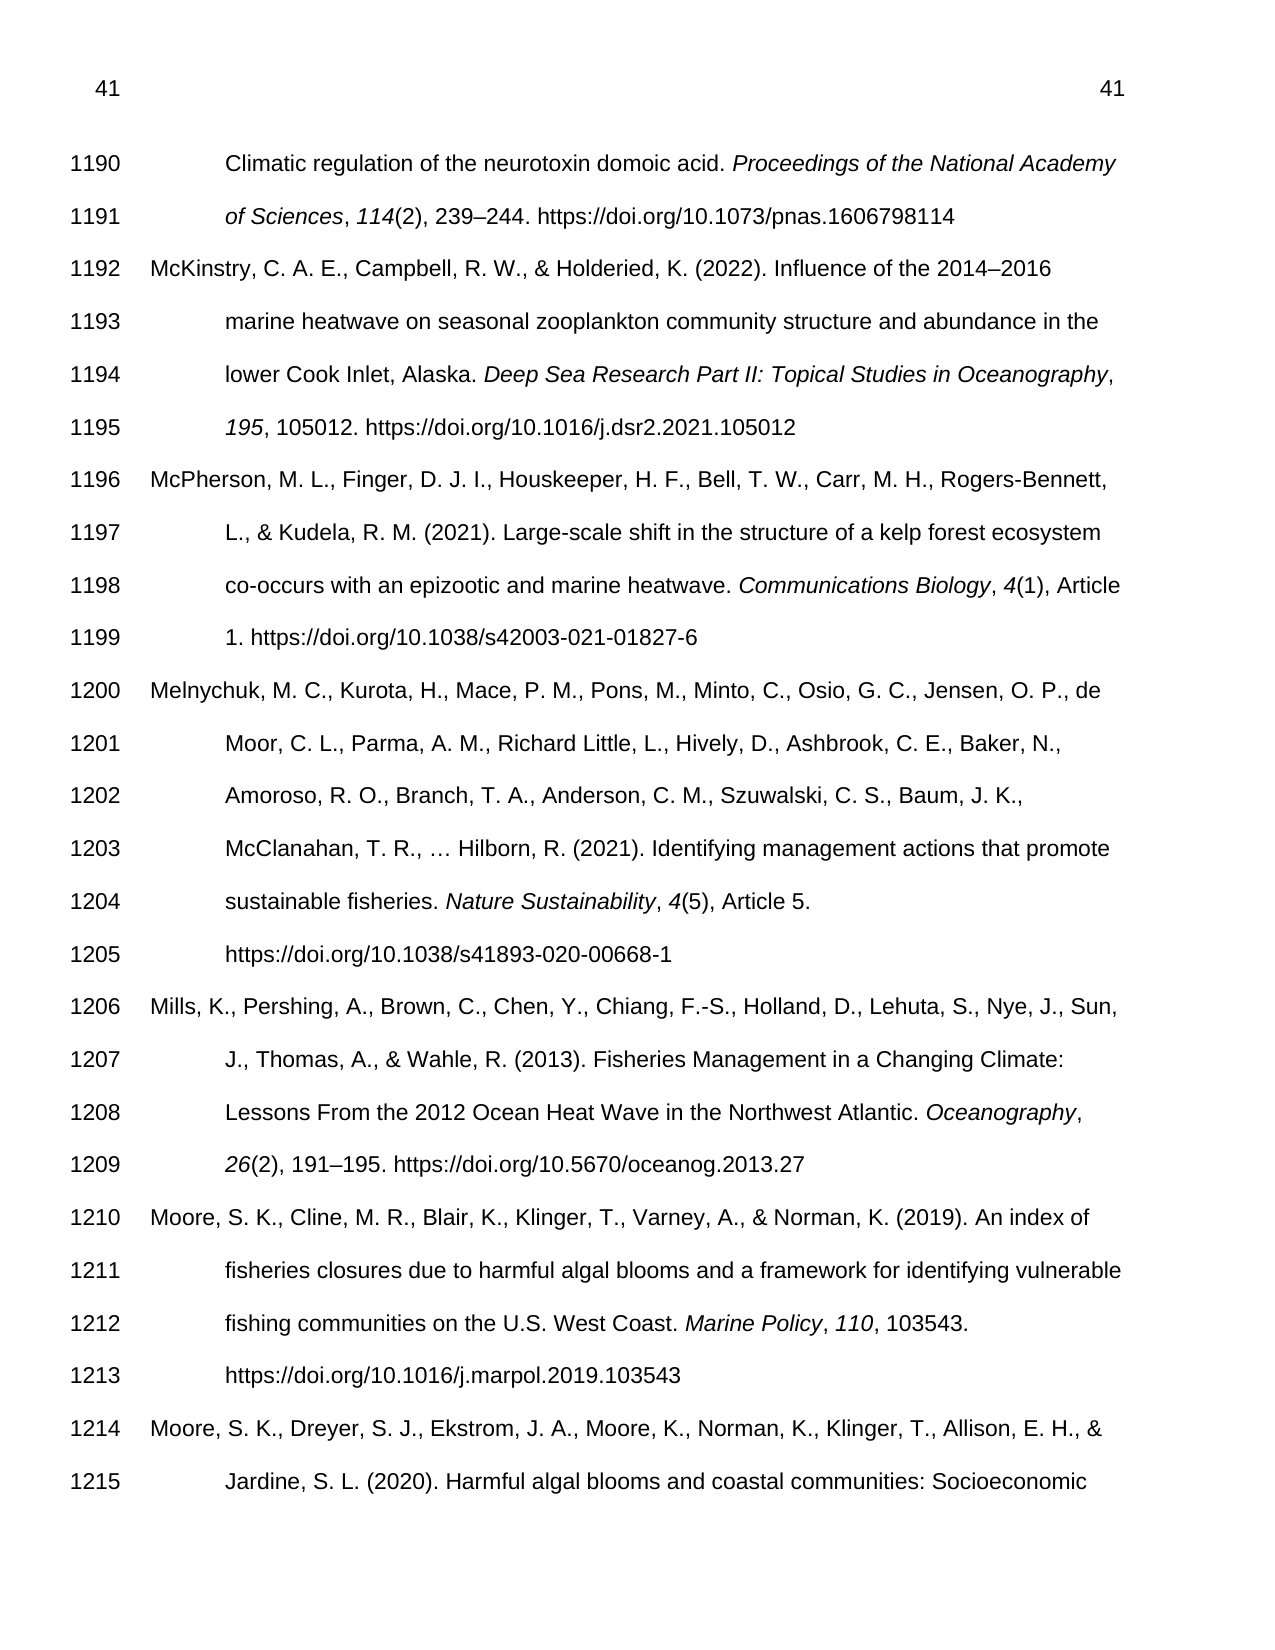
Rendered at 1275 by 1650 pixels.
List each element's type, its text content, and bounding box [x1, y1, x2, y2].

text McPherson, M. L., Finger, D. J. I., Houskeeper, H. F., Bell, T. W., Carr, M. H., Rogers-Bennett, L., & Kudela, R. M. (2021). Large-scale shift in the structure of a kelp forest ecosystem co-occurs with an epizootic and marine heatwave. Communications Biology, 4(1), Article 1. https://doi.org/10.1038/s42003-021-01827-6 [150, 466, 1125, 651]
text Moore, S. K., Cline, M. R., Blair, K., Klinger, T., Varney, A., & Norman, K. (2019). An index of fisheries closures due to harmful algal blooms and a framework for identifying vulnerable fishing communities on the U.S. West Coast. Marine Policy, 110, 103543. https://doi.org/10.1016/j.marpol.2019.103543 [150, 1204, 1125, 1389]
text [150, 150, 1125, 229]
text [150, 1415, 1125, 1494]
text McKinstry, C. A. E., Campbell, R. W., & Holderied, K. (2022). Influence of the 2014–2016 marine heatwave on seasonal zooplankton community structure and abundance in the lower Cook Inlet, Alaska. Deep Sea Research Part II: Topical Studies in Oceanography, 195, 105012. https://doi.org/10.1016/j.dsr2.2021.105012 [150, 255, 1125, 440]
text Melnychuk, M. C., Kurota, H., Mace, P. M., Pons, M., Minto, C., Osio, G. C., Jensen, O. P., de Moor, C. L., Parma, A. M., Richard Little, L., Hively, D., Ashbrook, C. E., Baker, N., Amoroso, R. O., Branch, T. A., Anderson, C. M., Szuwalski, C. S., Baum, J. K., McClanahan, T. R., … Hilborn, R. (2021). Identifying management actions that promote sustainable fisheries. Nature Sustainability, 4(5), Article 5. https://doi.org/10.1038/s41893-020-00668-1 [150, 677, 1125, 967]
text Mills, K., Pershing, A., Brown, C., Chen, Y., Chiang, F.-S., Holland, D., Lehuta, S., Nye, J., Sun, J., Thomas, A., & Wahle, R. (2013). Fisheries Management in a Changing Climate: Lessons From the 2012 Ocean Heat Wave in the Northwest Atlantic. Oceanography, 26(2), 191–195. https://doi.org/10.5670/oceanog.2013.27 [150, 993, 1125, 1178]
